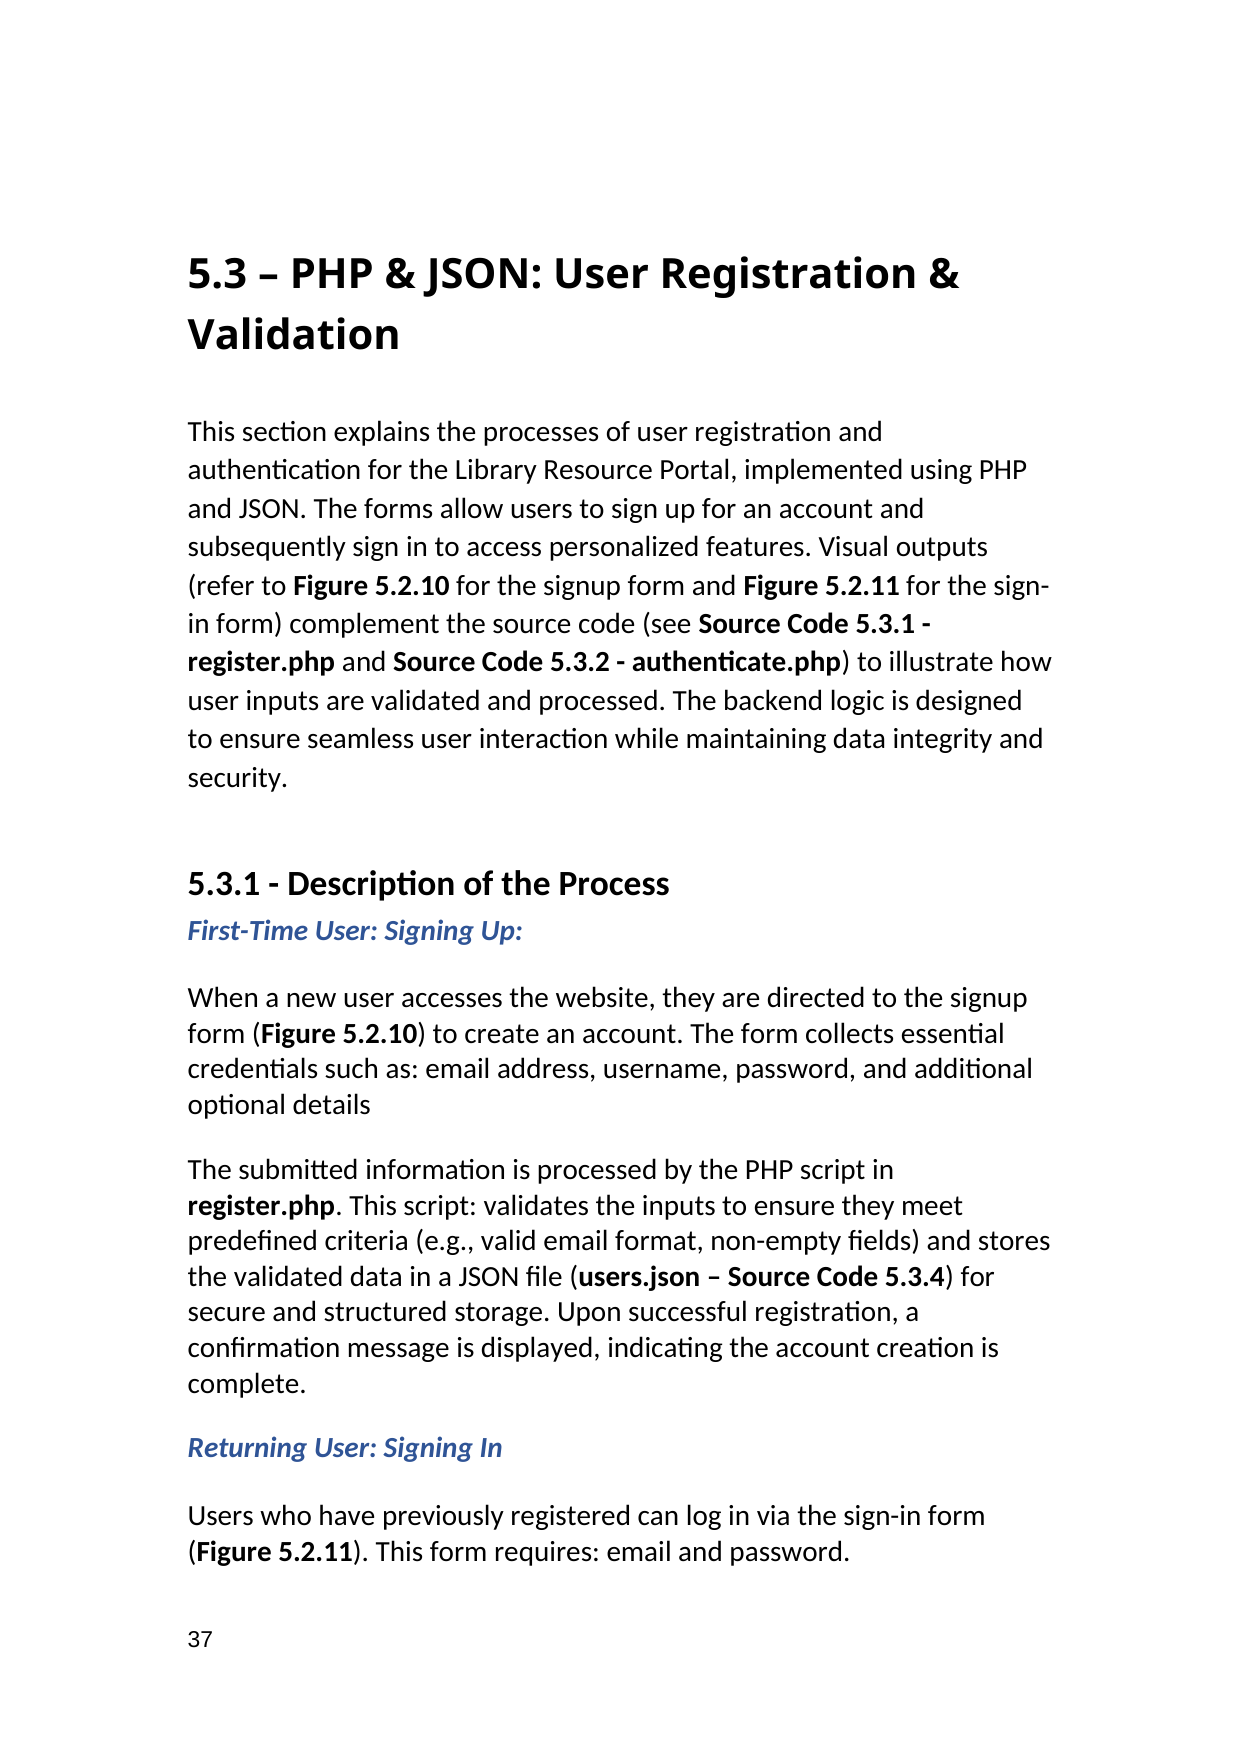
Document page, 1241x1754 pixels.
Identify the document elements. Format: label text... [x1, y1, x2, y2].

text The submitted information is processed by the PHP script in register.php. This script: validates the inputs to ensure they meet predefined criteria (e.g., valid email format, non-empty fields) and stores the validated data in a JSON file (users.json – Source Code 5.3.4) for secure and structured storage. Upon successful registration, a confirmation message is displayed, indicating the account creation is complete. [187, 1151, 1053, 1400]
text This section explains the processes of user registration and authentication for the Library Resource Portal, implemented using PHP and JSON. The forms allow users to sign up for an account and subsequently sign in to access personalized features. Visual outputs (refer to Figure 5.2.10 for the signup form and Figure 5.2.11 for the sign-in form) complement the source code (see Source Code 5.3.1 - register.php and Source Code 5.3.2 - authenticate.php) to illustrate how user inputs are validated and processed. The backend logic is designed to ensure seamless user interaction while maintaining data integrity and security. [187, 413, 1053, 794]
text Users who have previously registered can log in via the sign-in form (Figure 5.2.11). This form requires: email and password. [187, 1497, 1053, 1568]
subtitle 5.3.1 - Description of the Process [187, 861, 1053, 904]
subtitle First-Time User: Signing Up: [187, 912, 1053, 947]
subtitle 5.3 – PHP & JSON: User Registration & Validation [187, 243, 1053, 362]
subtitle Returning User: Signing In [187, 1429, 1053, 1465]
text When a new user accesses the website, they are directed to the signup form (Figure 5.2.10) to create an account. The form collects essential credentials such as: email address, username, password, and additional optional details [187, 979, 1053, 1122]
